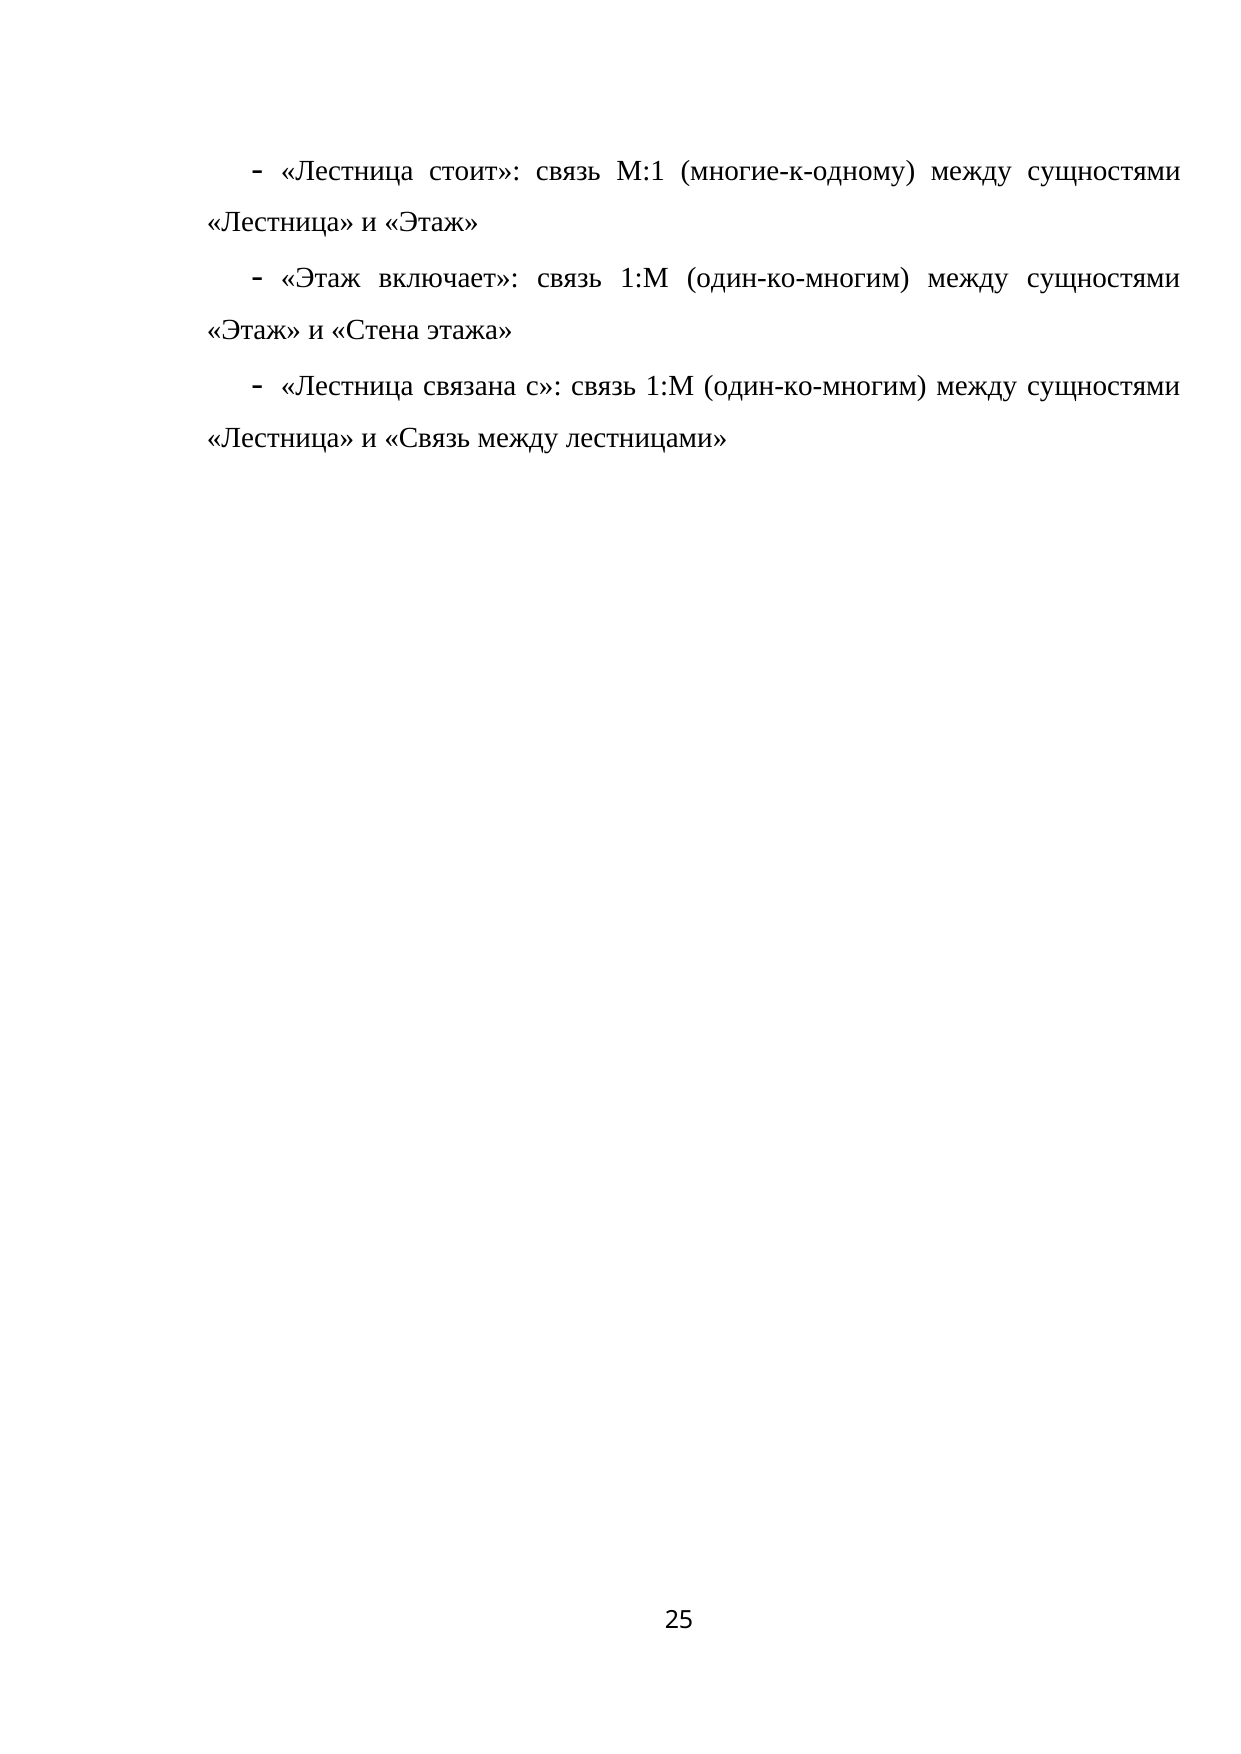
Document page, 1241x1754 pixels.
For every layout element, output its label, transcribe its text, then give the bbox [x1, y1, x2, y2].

list «Лестница связана с»: связь 1:М (один-ко-многим) между сущностями «Лестница» и «Связь между лестницами» [207, 363, 1181, 454]
list «Лестница стоит»: связь М:1 (многие-к-одному) между сущностями «Лестница» и «Этаж» [207, 147, 1181, 238]
list «Этаж включает»: связь 1:М (один-ко-многим) между сущностями «Этаж» и «Стена этажа» [207, 255, 1181, 346]
